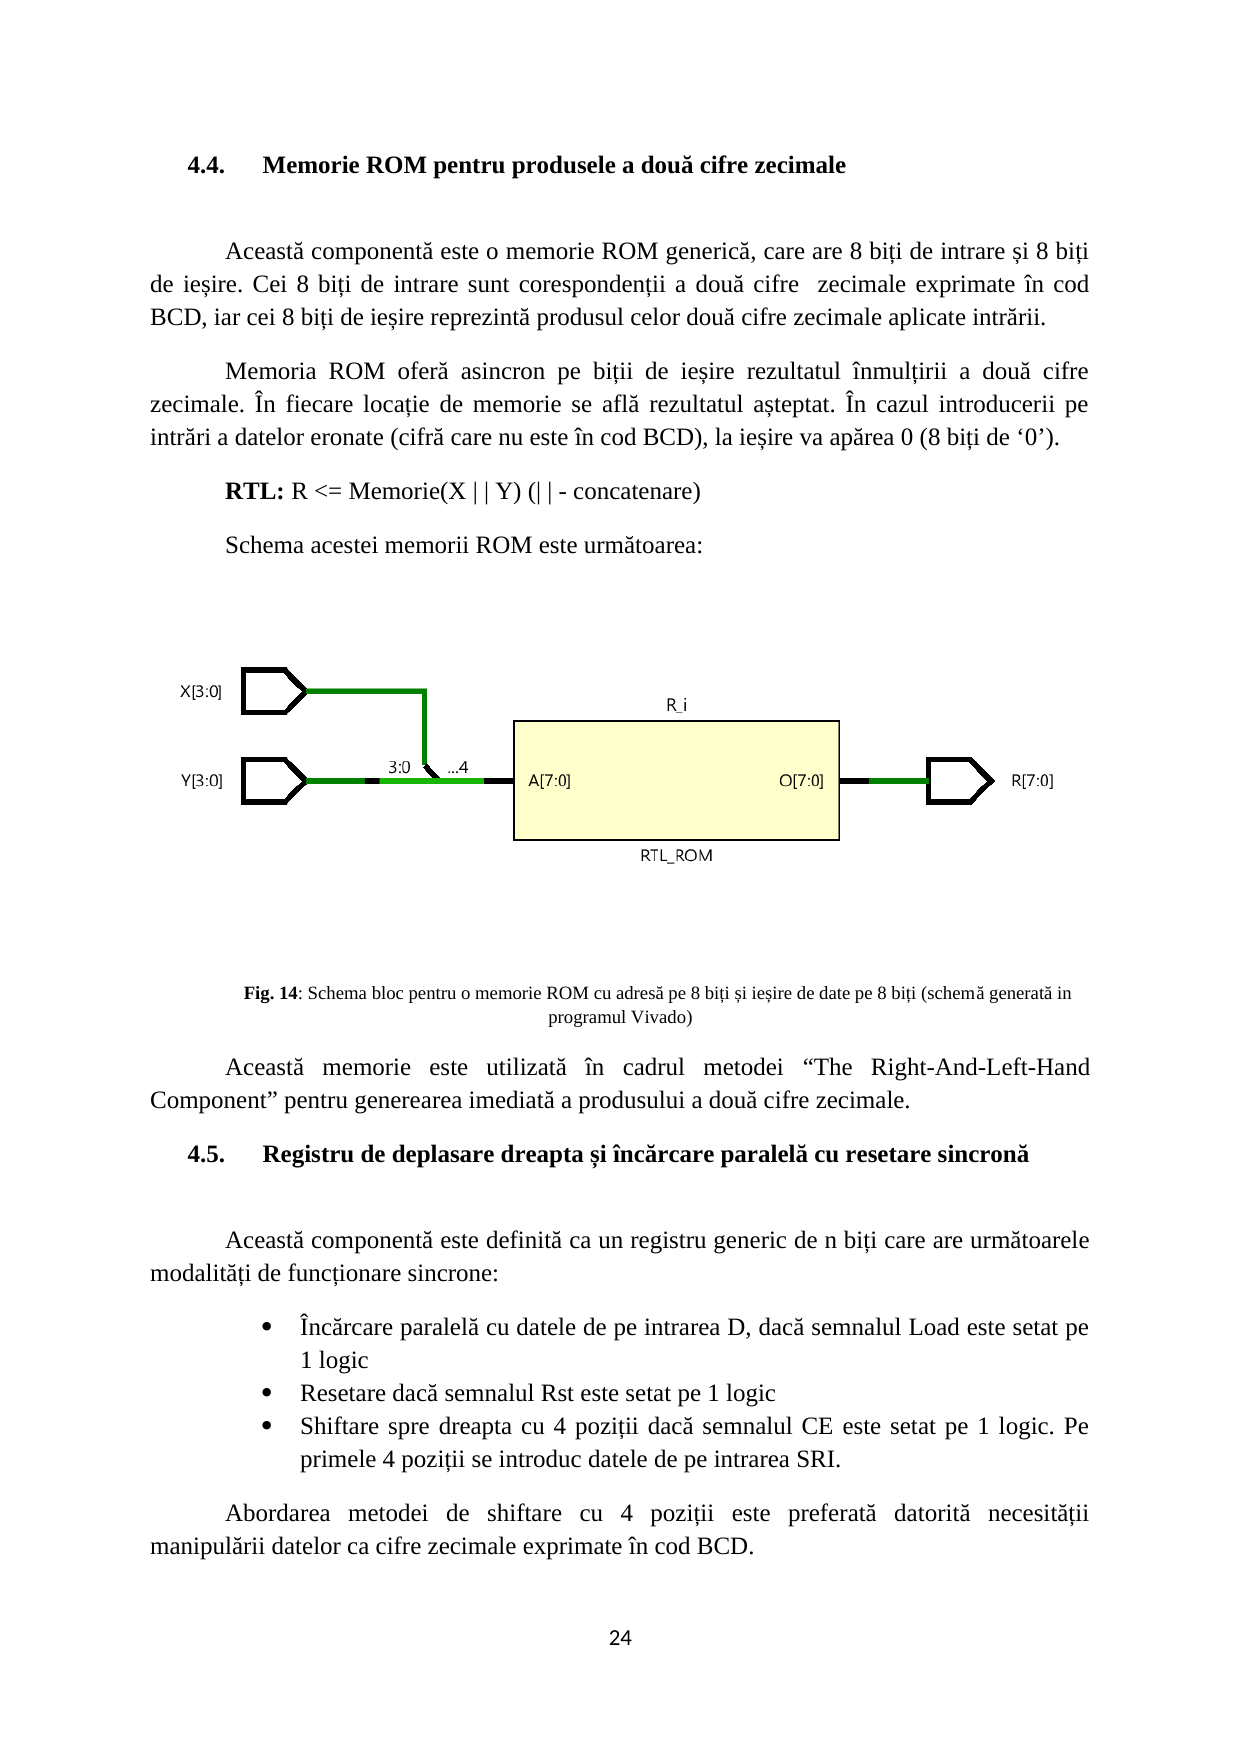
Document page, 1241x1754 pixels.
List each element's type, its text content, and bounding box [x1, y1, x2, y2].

text Această componentă este o memorie ROM generică, care are 8 biți de intrare și 8 biți de ieșire. Cei 8 biți de intrare sunt corespondenții a două cifre zecimale exprimate în cod BCD, iar cei 8 biți de ieșire reprezintă produsul celor două cifre zecimale aplicate intrării. [150, 236, 1090, 331]
list Resetare dacă semnalul Rst este setat pe 1 logic [262, 1378, 1090, 1407]
text Schema acestei memorii ROM este următoarea: [150, 530, 1090, 558]
subtitle Memorie ROM pentru produsele a două cifre zecimale [187, 150, 1090, 179]
subtitle Registru de deplasare dreapta și încărcare paralelă cu resetare sincronă [187, 1139, 1090, 1168]
text Această memorie este utilizată în cadrul metodei “The Right-And-Left-Hand Component” pentru generearea imediată a produsului a două cifre zecimale. [150, 1052, 1090, 1114]
list Încărcare paralelă cu datele de pe intrarea D, dacă semnalul Load este setat pe 1 logic [262, 1312, 1090, 1373]
list Shiftare spre dreapta cu 4 poziții dacă semnalul CE este setat pe 1 logic. Pe primele 4 poziții se introduc datele de pe intrarea SRI. [262, 1411, 1090, 1473]
text Abordarea metodei de shiftare cu 4 poziții este preferată datorită necesității manipulării datelor ca cifre zecimale exprimate în cod BCD. [150, 1498, 1090, 1559]
text Această componentă este definită ca un registru generic de n biți care are următoarele modalități de funcționare sincrone: [150, 1225, 1090, 1287]
text Fig. 14: Schema bloc pentru o memorie ROM cu adresă pe 8 biți și ieșire de date pe 8 biți (schemă generată in programul Vivado) [150, 982, 1090, 1028]
text RTL: R <= Memorie(X | | Y) (| | - concatenare) [150, 476, 1090, 504]
picture [150, 615, 1091, 957]
text Memoria ROM oferă asincron pe biții de ieșire rezultatul înmulțirii a două cifre zecimale. În fiecare locație de memorie se află rezultatul așteptat. În cazul introducerii pe intrări a datelor eronate (cifră care nu este în cod BCD), la ieșire va apărea 0 (8 biți de ‘0’). [150, 356, 1090, 451]
